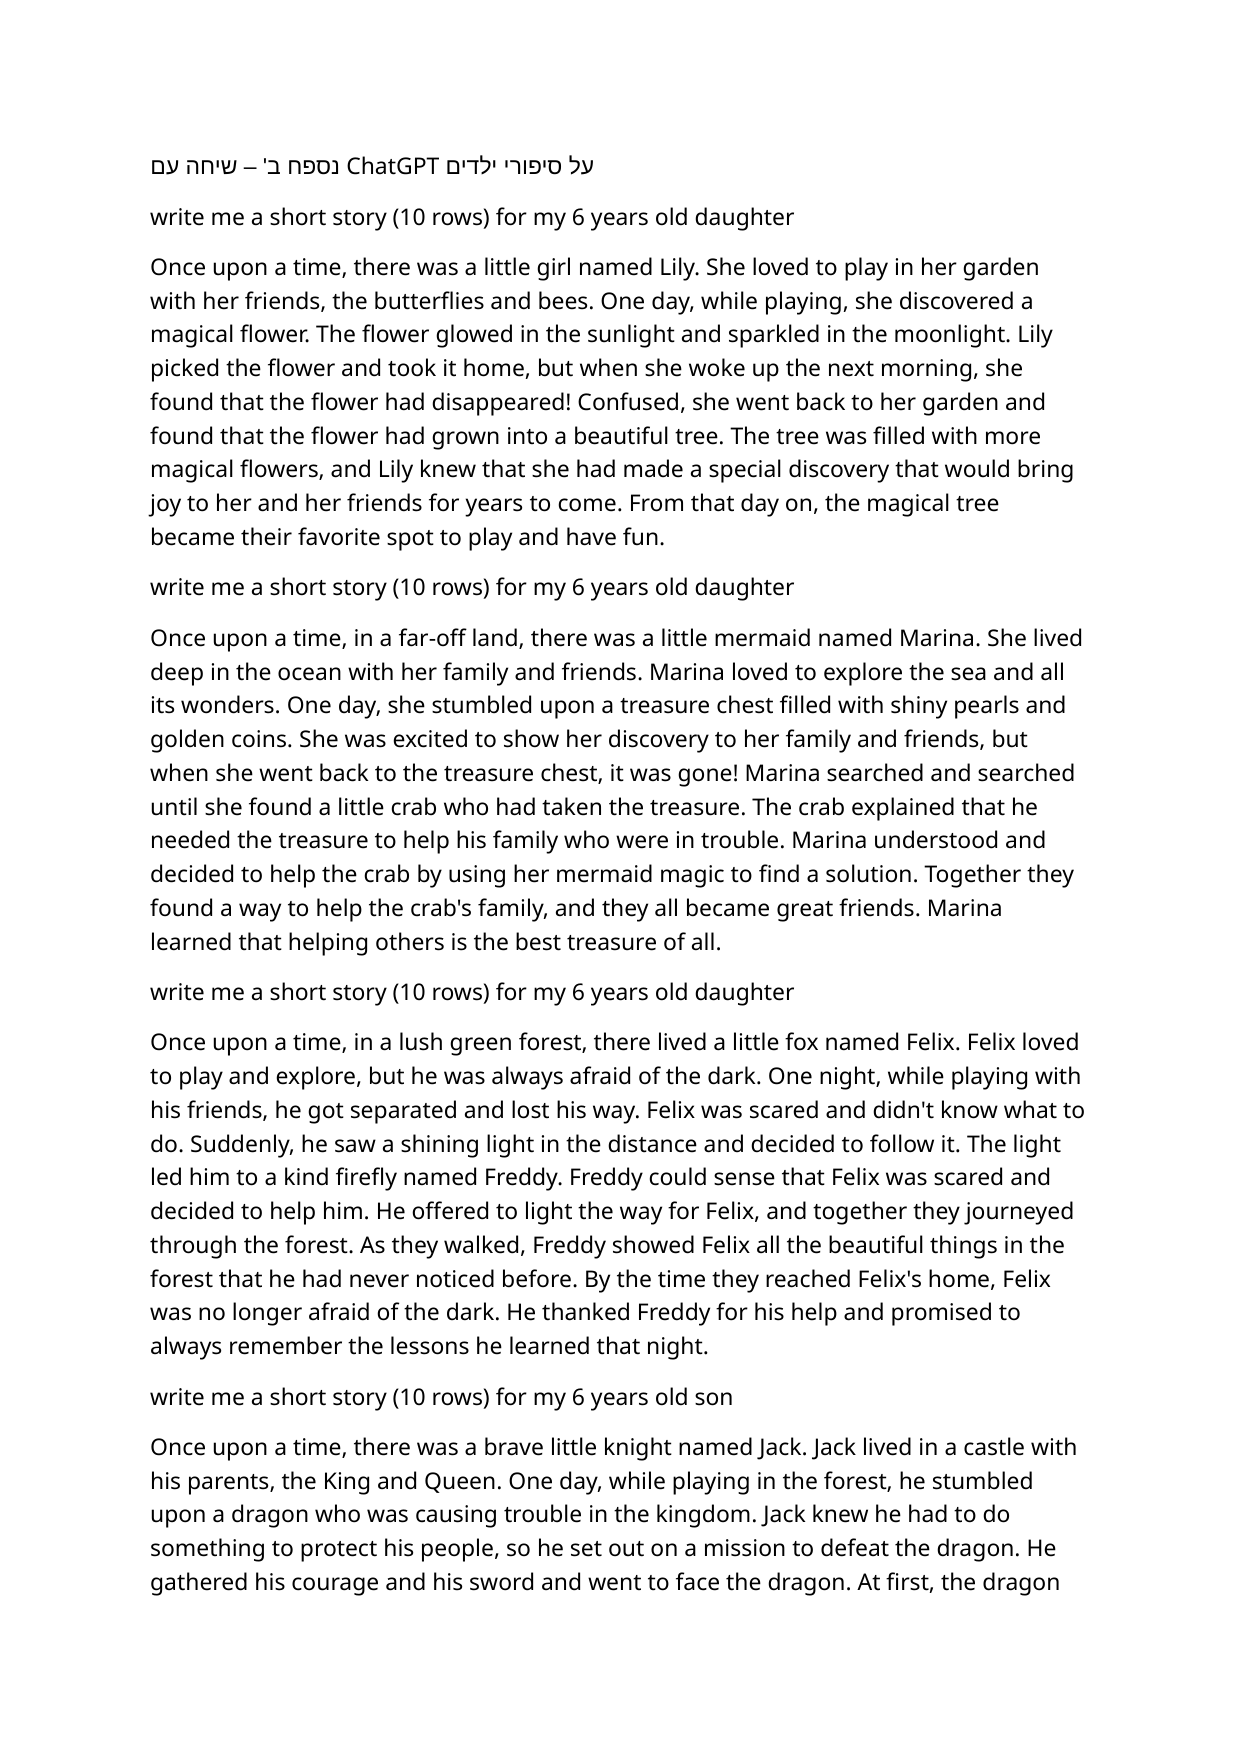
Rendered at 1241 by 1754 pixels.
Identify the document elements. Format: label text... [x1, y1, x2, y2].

text write me a short story (10 rows) for my 6 years old daughter [150, 200, 1090, 232]
text Once upon a time, in a lush green forest, there lived a little fox named Felix. Felix loved to play and explore, but he was always afraid of the dark. One night, while playing with his friends, he got separated and lost his way. Felix was scared and didn't know what to do. Suddenly, he saw a shining light in the distance and decided to follow it. The light led him to a kind firefly named Freddy. Freddy could sense that Felix was scared and decided to help him. He offered to light the way for Felix, and together they journeyed through the forest. As they walked, Freddy showed Felix all the beautiful things in the forest that he had never noticed before. By the time they reached Felix's home, Felix was no longer afraid of the dark. He thanked Freddy for his help and promised to always remember the lessons he learned that night. [150, 1026, 1090, 1361]
text נספח ב' – שיחה עם ChatGPT על סיפורי ילדים [150, 150, 1090, 181]
text write me a short story (10 rows) for my 6 years old son [150, 1380, 1090, 1412]
text Once upon a time, there was a little girl named Lily. She loved to play in her garden with her friends, the butterflies and bees. One day, while playing, she discovered a magical flower. The flower glowed in the sunlight and sparkled in the moonlight. Lily picked the flower and took it home, but when she woke up the next morning, she found that the flower had disappeared! Confused, she went back to her garden and found that the flower had grown into a beautiful tree. The tree was filled with more magical flowers, and Lily knew that she had made a special discovery that would bring joy to her and her friends for years to come. From that day on, the magical tree became their favorite spot to play and have fun. [150, 251, 1090, 552]
text Once upon a time, in a far-off land, there was a little mermaid named Marina. She lived deep in the ocean with her family and friends. Marina loved to explore the sea and all its wonders. One day, she stumbled upon a treasure chest filled with shiny pearls and golden coins. She was excited to show her discovery to her family and friends, but when she went back to the treasure chest, it was gone! Marina searched and searched until she found a little crab who had taken the treasure. The crab explained that he needed the treasure to help his family who were in trouble. Marina understood and decided to help the crab by using her mermaid magic to find a solution. Together they found a way to help the crab's family, and they all became great friends. Marina learned that helping others is the best treasure of all. [150, 622, 1090, 957]
text write me a short story (10 rows) for my 6 years old daughter [150, 976, 1090, 1007]
text write me a short story (10 rows) for my 6 years old daughter [150, 571, 1090, 602]
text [150, 1431, 1090, 1597]
